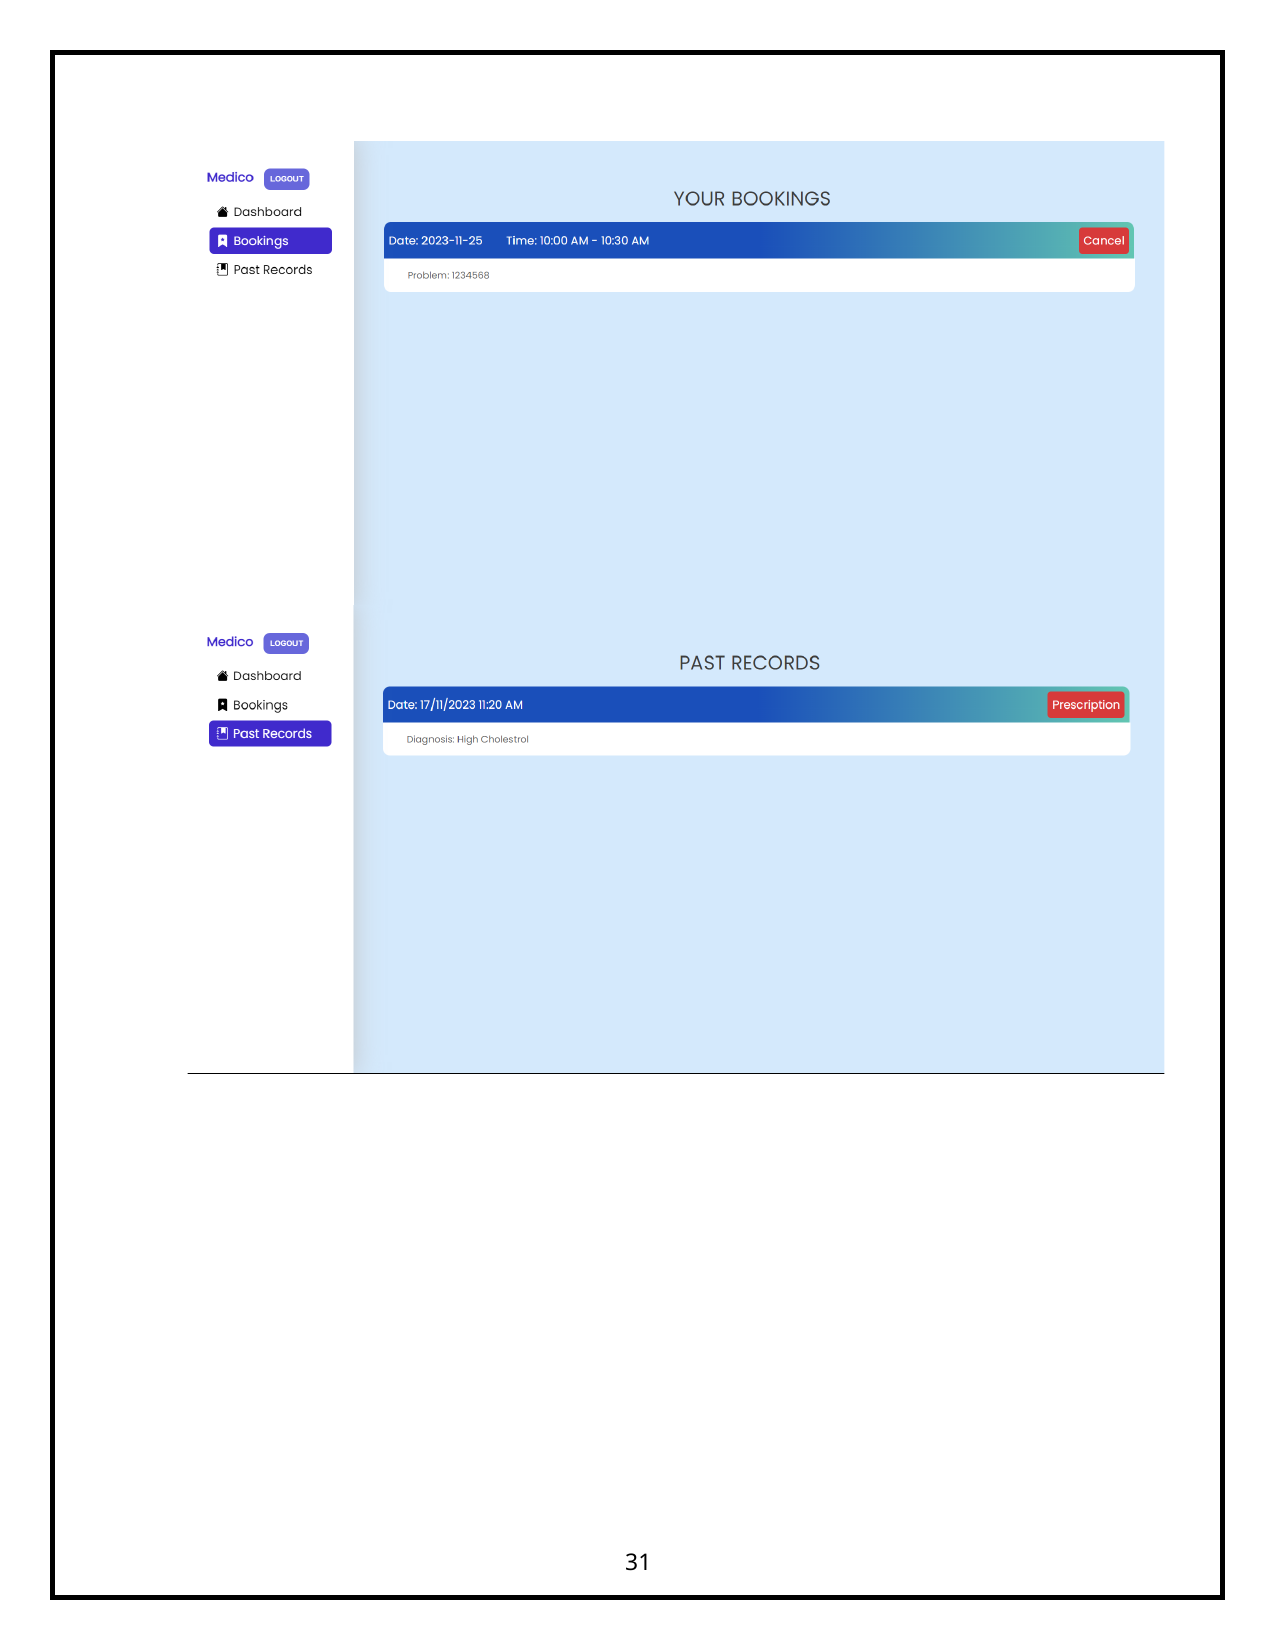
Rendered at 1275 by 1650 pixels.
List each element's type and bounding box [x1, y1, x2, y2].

picture [187, 141, 1165, 1074]
